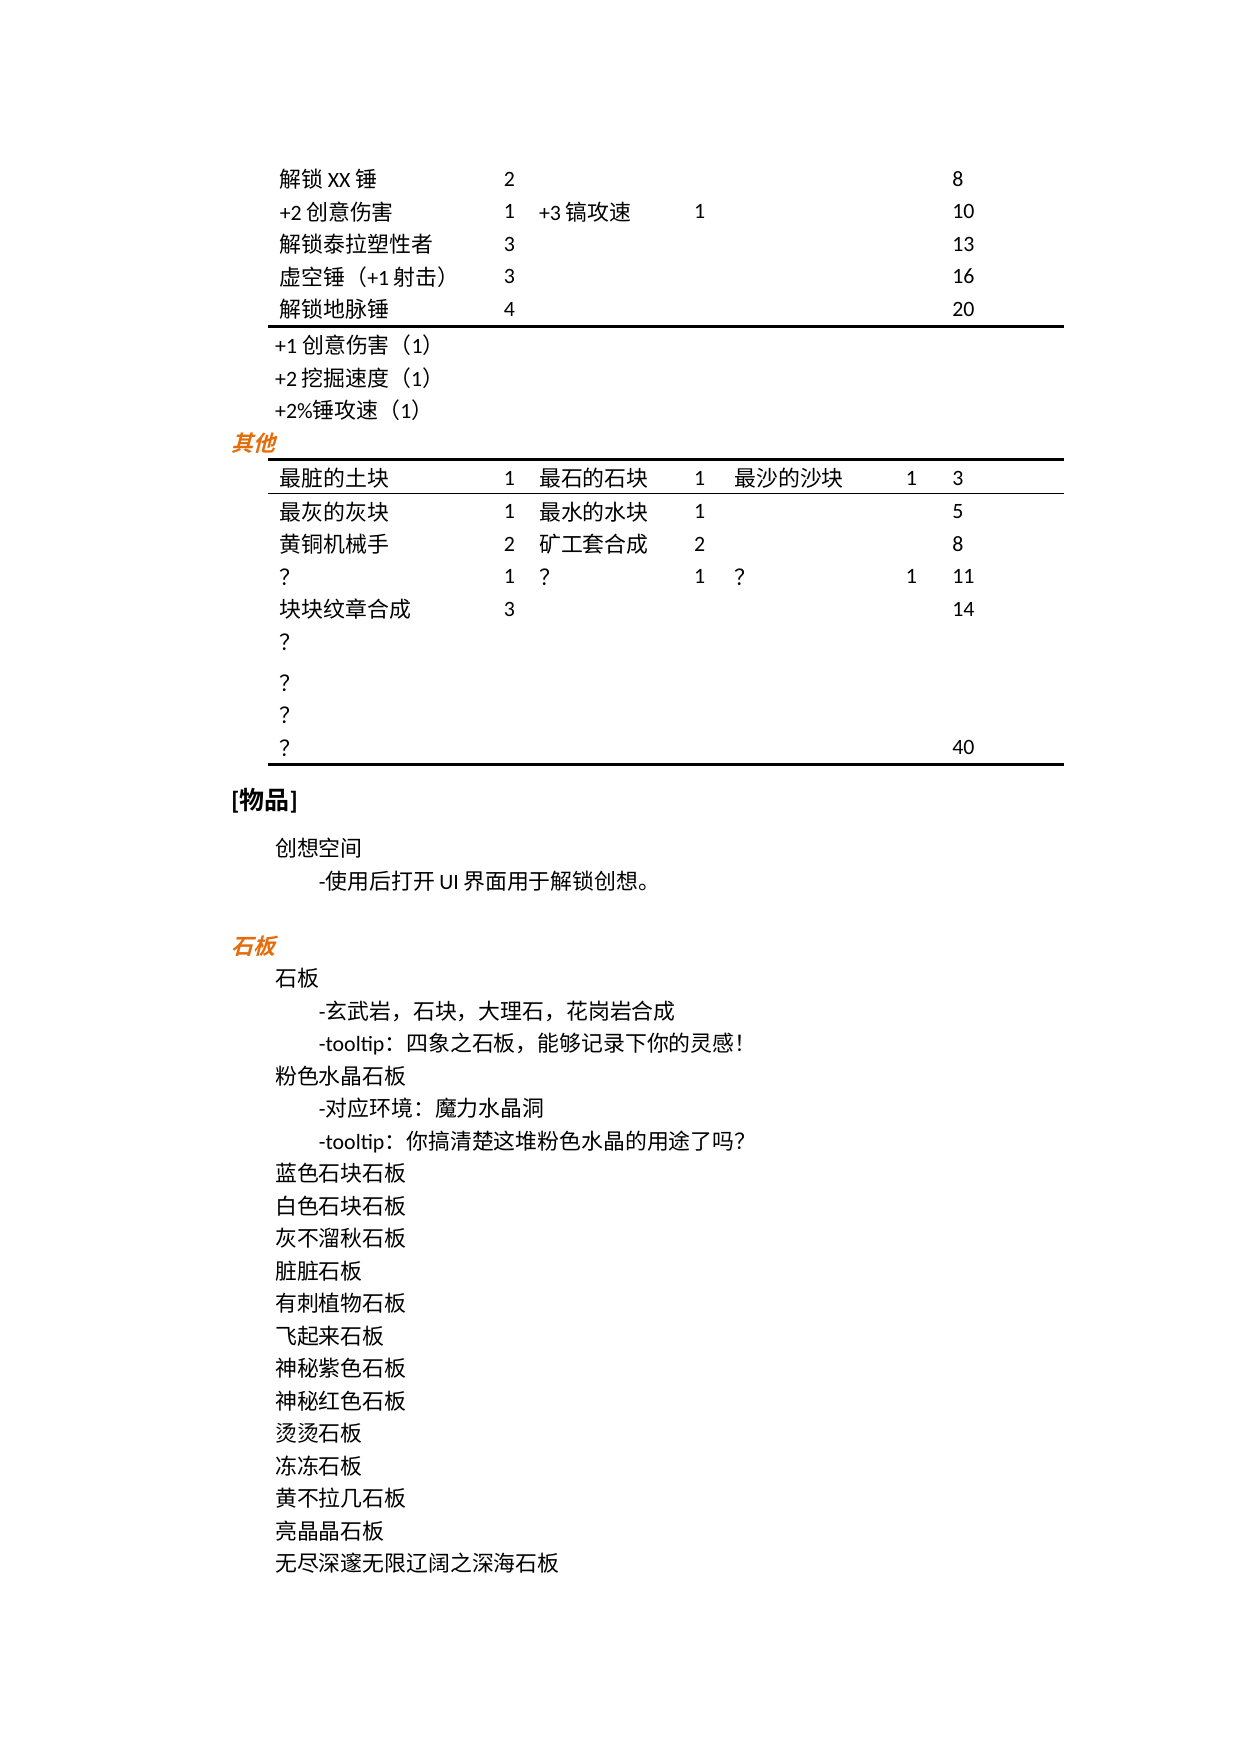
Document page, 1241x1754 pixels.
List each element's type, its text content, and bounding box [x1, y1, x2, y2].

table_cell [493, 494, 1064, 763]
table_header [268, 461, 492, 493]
text [物品] [187, 766, 1053, 831]
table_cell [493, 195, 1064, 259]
text 白色石块石板 [231, 1188, 1053, 1221]
text 创想空间 [231, 831, 1053, 863]
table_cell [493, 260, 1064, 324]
text 神秘紫色石板 [231, 1351, 1053, 1383]
text 亮晶晶石板 [231, 1513, 1053, 1546]
text 神秘红色石板 [231, 1383, 1053, 1416]
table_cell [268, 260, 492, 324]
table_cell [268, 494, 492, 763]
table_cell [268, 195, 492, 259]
text 冻冻石板 [231, 1448, 1053, 1481]
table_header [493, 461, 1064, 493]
text +2%锤攻速（1） [231, 393, 1053, 425]
text 灰不溜秋石板 [231, 1221, 1053, 1253]
text 黄不拉几石板 [231, 1481, 1053, 1513]
text +1 创意伤害（1） [231, 328, 1053, 360]
text 有刺植物石板 [231, 1286, 1053, 1318]
text 其他 [187, 425, 1053, 458]
text 粉色水晶石板 [231, 1058, 1053, 1091]
text 石板 [231, 961, 1053, 993]
text -tooltip：你搞清楚这堆粉色水晶的用途了吗？ [275, 1123, 1053, 1156]
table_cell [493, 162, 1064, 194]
text 石板 [187, 928, 1053, 961]
text 脏脏石板 [231, 1253, 1053, 1286]
text -使用后打开UI界面用于解锁创想。 [275, 863, 1053, 896]
text +2挖掘速度（1） [231, 360, 1053, 393]
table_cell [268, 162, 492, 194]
text -对应环境：魔力水晶洞 [275, 1091, 1053, 1123]
text 烫烫石板 [231, 1416, 1053, 1448]
text -玄武岩，石块，大理石，花岗岩合成 [275, 993, 1053, 1026]
text 飞起来石板 [231, 1318, 1053, 1351]
text -tooltip：四象之石板，能够记录下你的灵感！ [275, 1026, 1053, 1058]
text 无尽深邃无限辽阔之深海石板 [231, 1546, 1053, 1578]
text 蓝色石块石板 [231, 1156, 1053, 1188]
